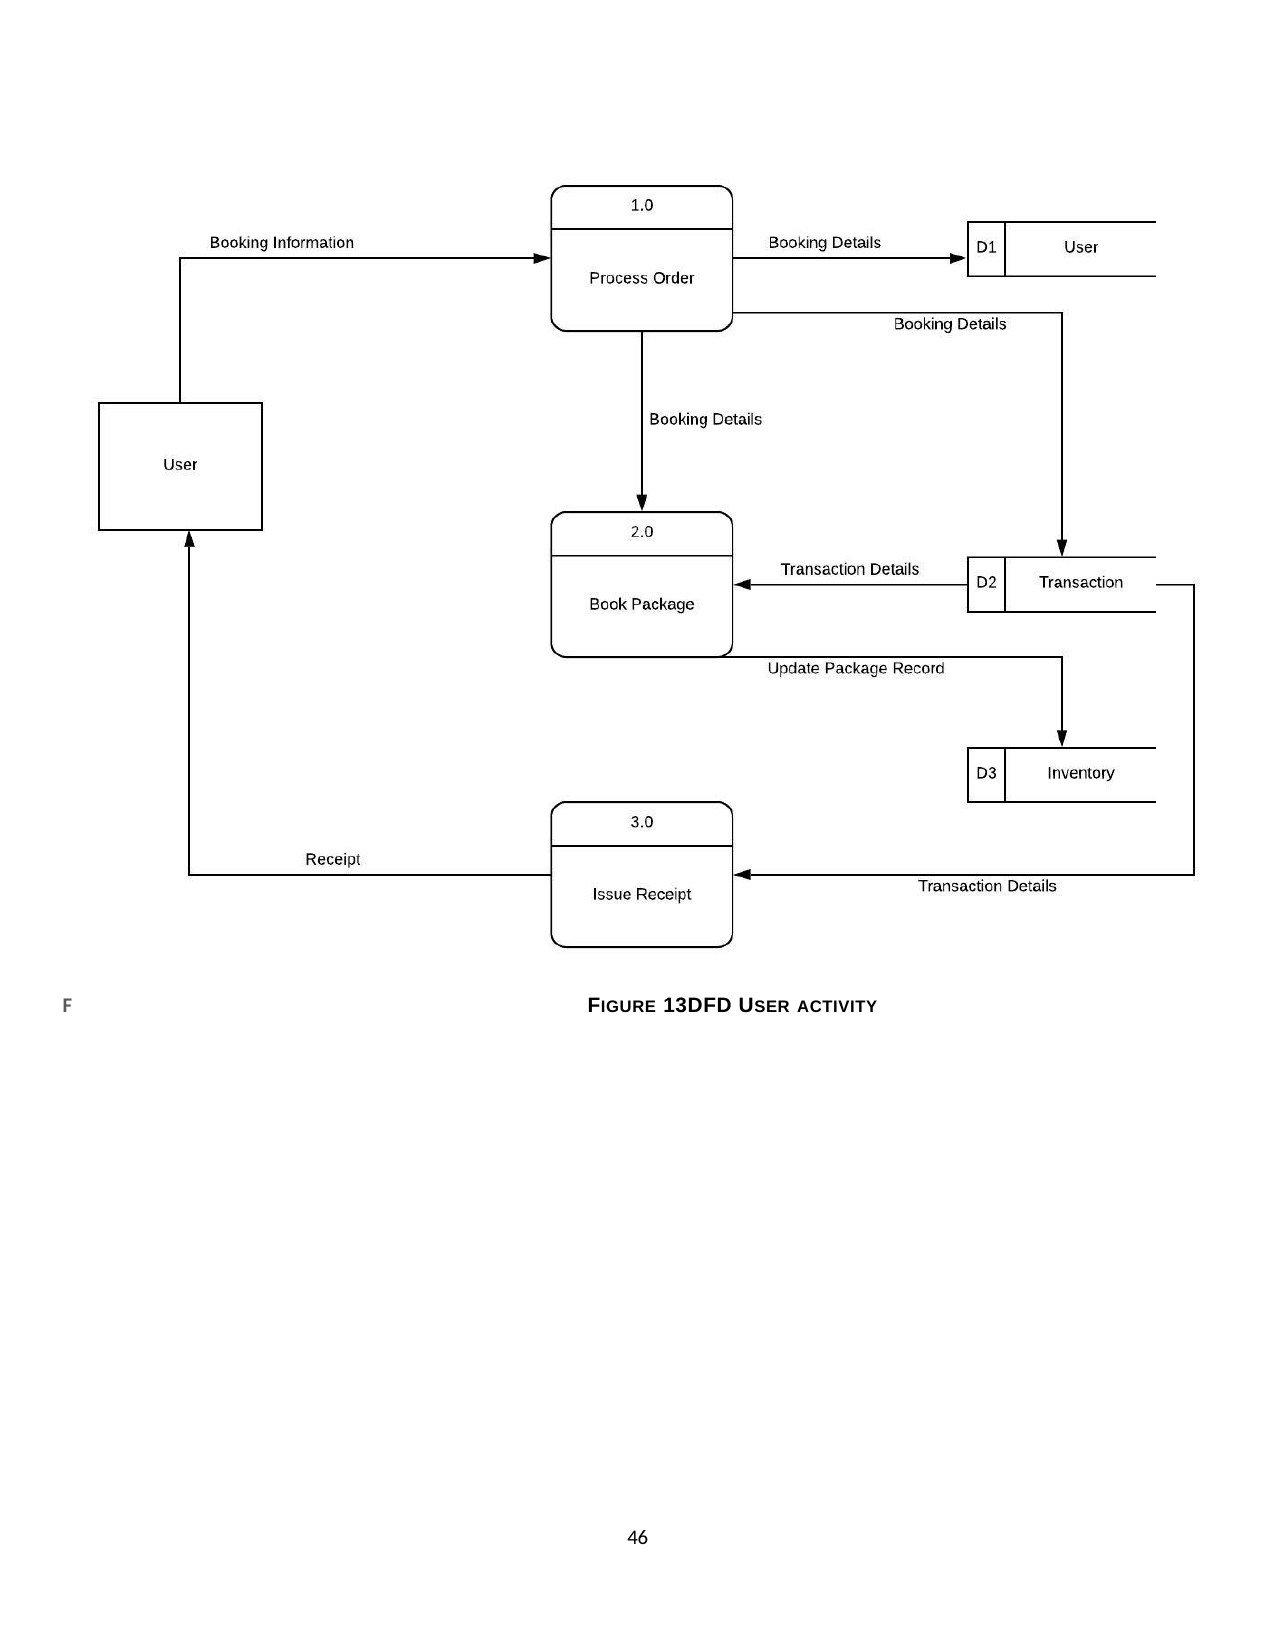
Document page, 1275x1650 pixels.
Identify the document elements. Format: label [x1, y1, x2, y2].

picture [62, 150, 1221, 983]
